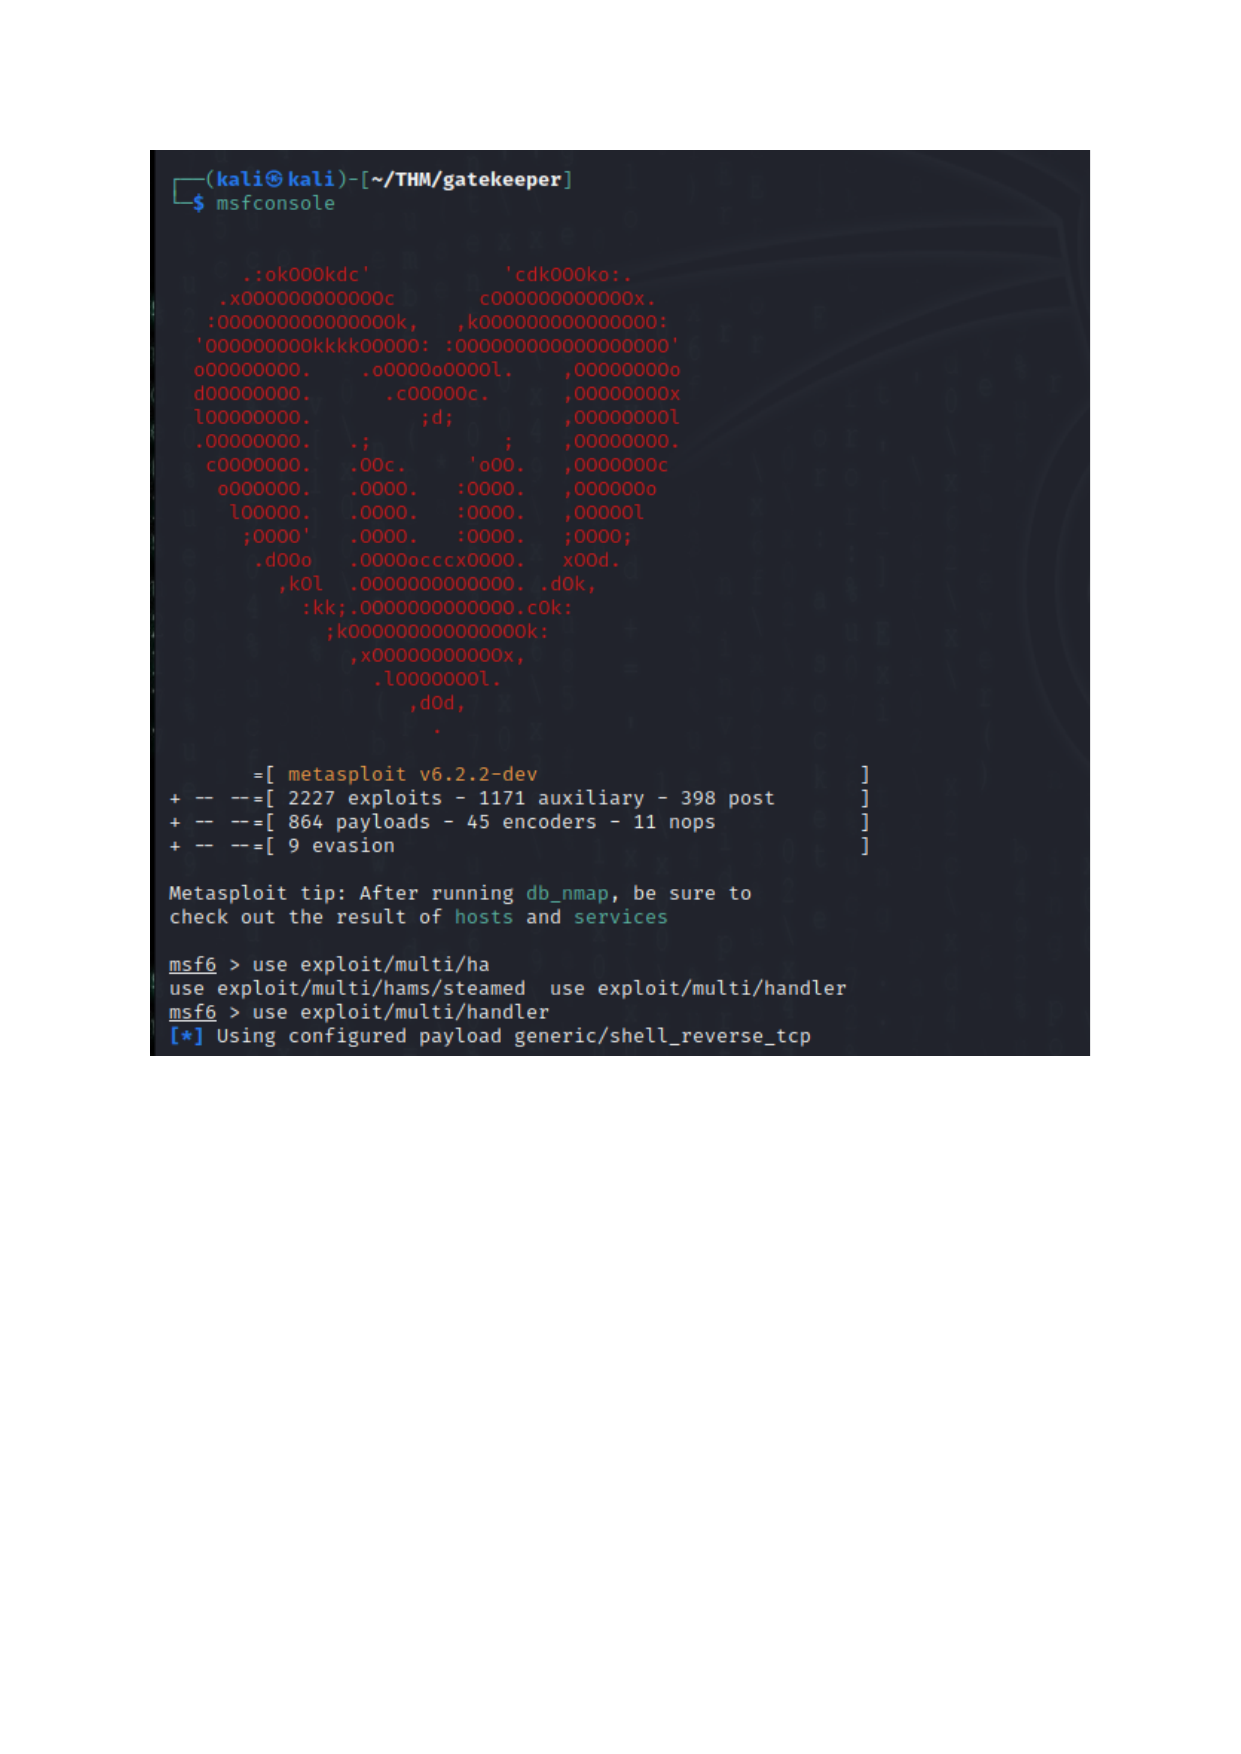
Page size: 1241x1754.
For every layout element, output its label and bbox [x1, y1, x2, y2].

picture [150, 150, 1091, 1056]
